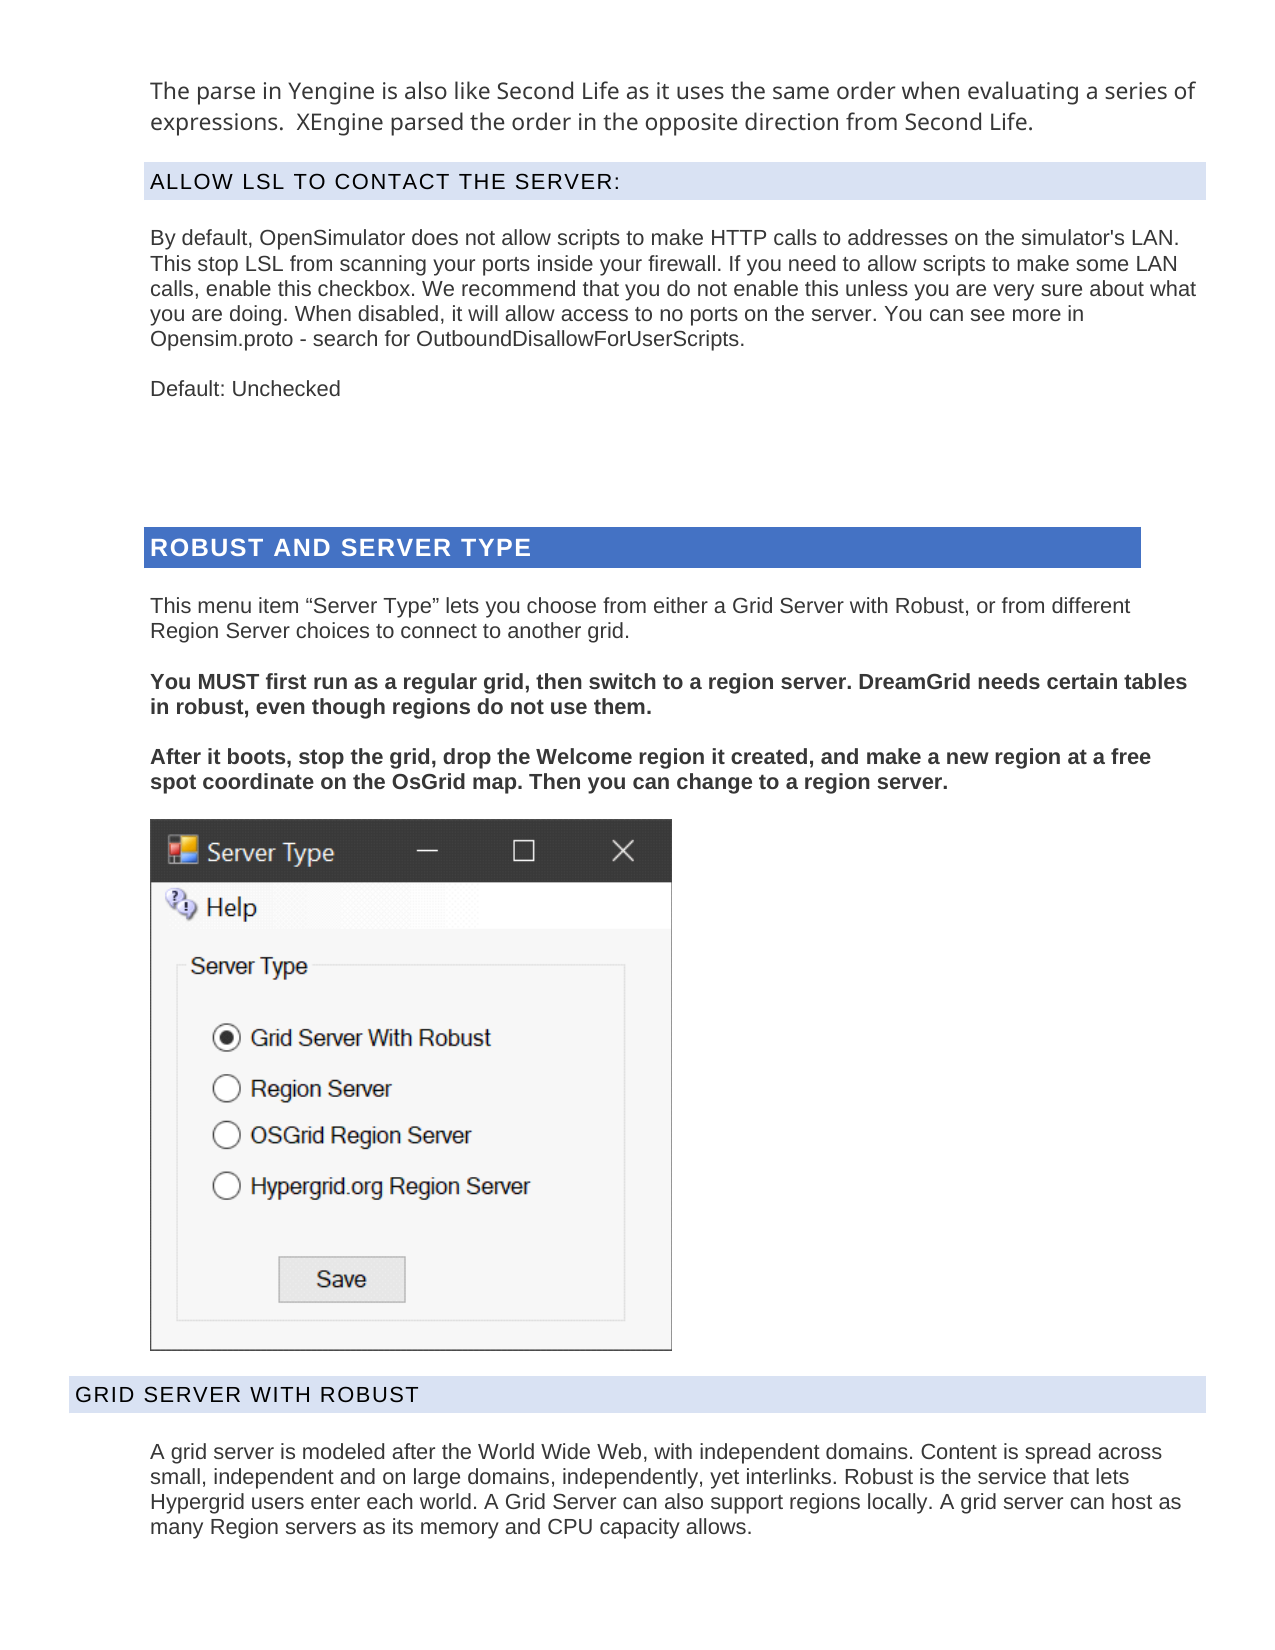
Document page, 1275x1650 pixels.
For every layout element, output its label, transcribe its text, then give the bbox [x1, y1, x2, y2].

text By default, OpenSimulator does not allow scripts to make HTTP calls to addresses on the simulator's LAN. This stop LSL from scanning your ports inside your firewall. If you need to allow scripts to make some LAN calls, enable this checkbox. We recommend that you do not enable this unless you are very sure about what you are doing. When disabled, it will allow access to no ports on the server. You can see more in Opensim.proto - search for OutboundDisallowForUserScripts. [150, 225, 1200, 351]
picture [150, 819, 672, 1351]
text The parse in Yengine is also like Second Life as it uses the same order when evaluating a series of expressions. XEngine parsed the order in the opposite direction from Second Life. [150, 75, 1200, 137]
subtitle Allow LSL to contact the server: [150, 169, 1200, 194]
subtitle Grid Server with Robust [75, 1382, 1200, 1407]
text A grid server is modeled after the World Wide Web, with independent domains. Content is spread across small, independent and on large domains, independently, yet interlinks. Robust is the service that lets Hypergrid users enter each world. A Grid Server can also support regions locally. A grid server can host as many Region servers as its memory and CPU capacity allows. [150, 1438, 1200, 1539]
subtitle Robust and Server Type [150, 533, 1134, 562]
text You MUST first run as a regular grid, then switch to a region server. DreamGrid needs certain tables in robust, even though regions do not use them. [150, 668, 1200, 719]
text After it boots, stop the grid, drop the Welcome region it created, and make a new region at a free spot coordinate on the OsGrid map. Then you can change to a region server. [150, 744, 1200, 794]
text This menu item “Server Type” lets you choose from either a Grid Server with Robust, or from different Region Server choices to connect to another grid. [150, 593, 1200, 643]
text Default: Unchecked [150, 376, 1200, 401]
